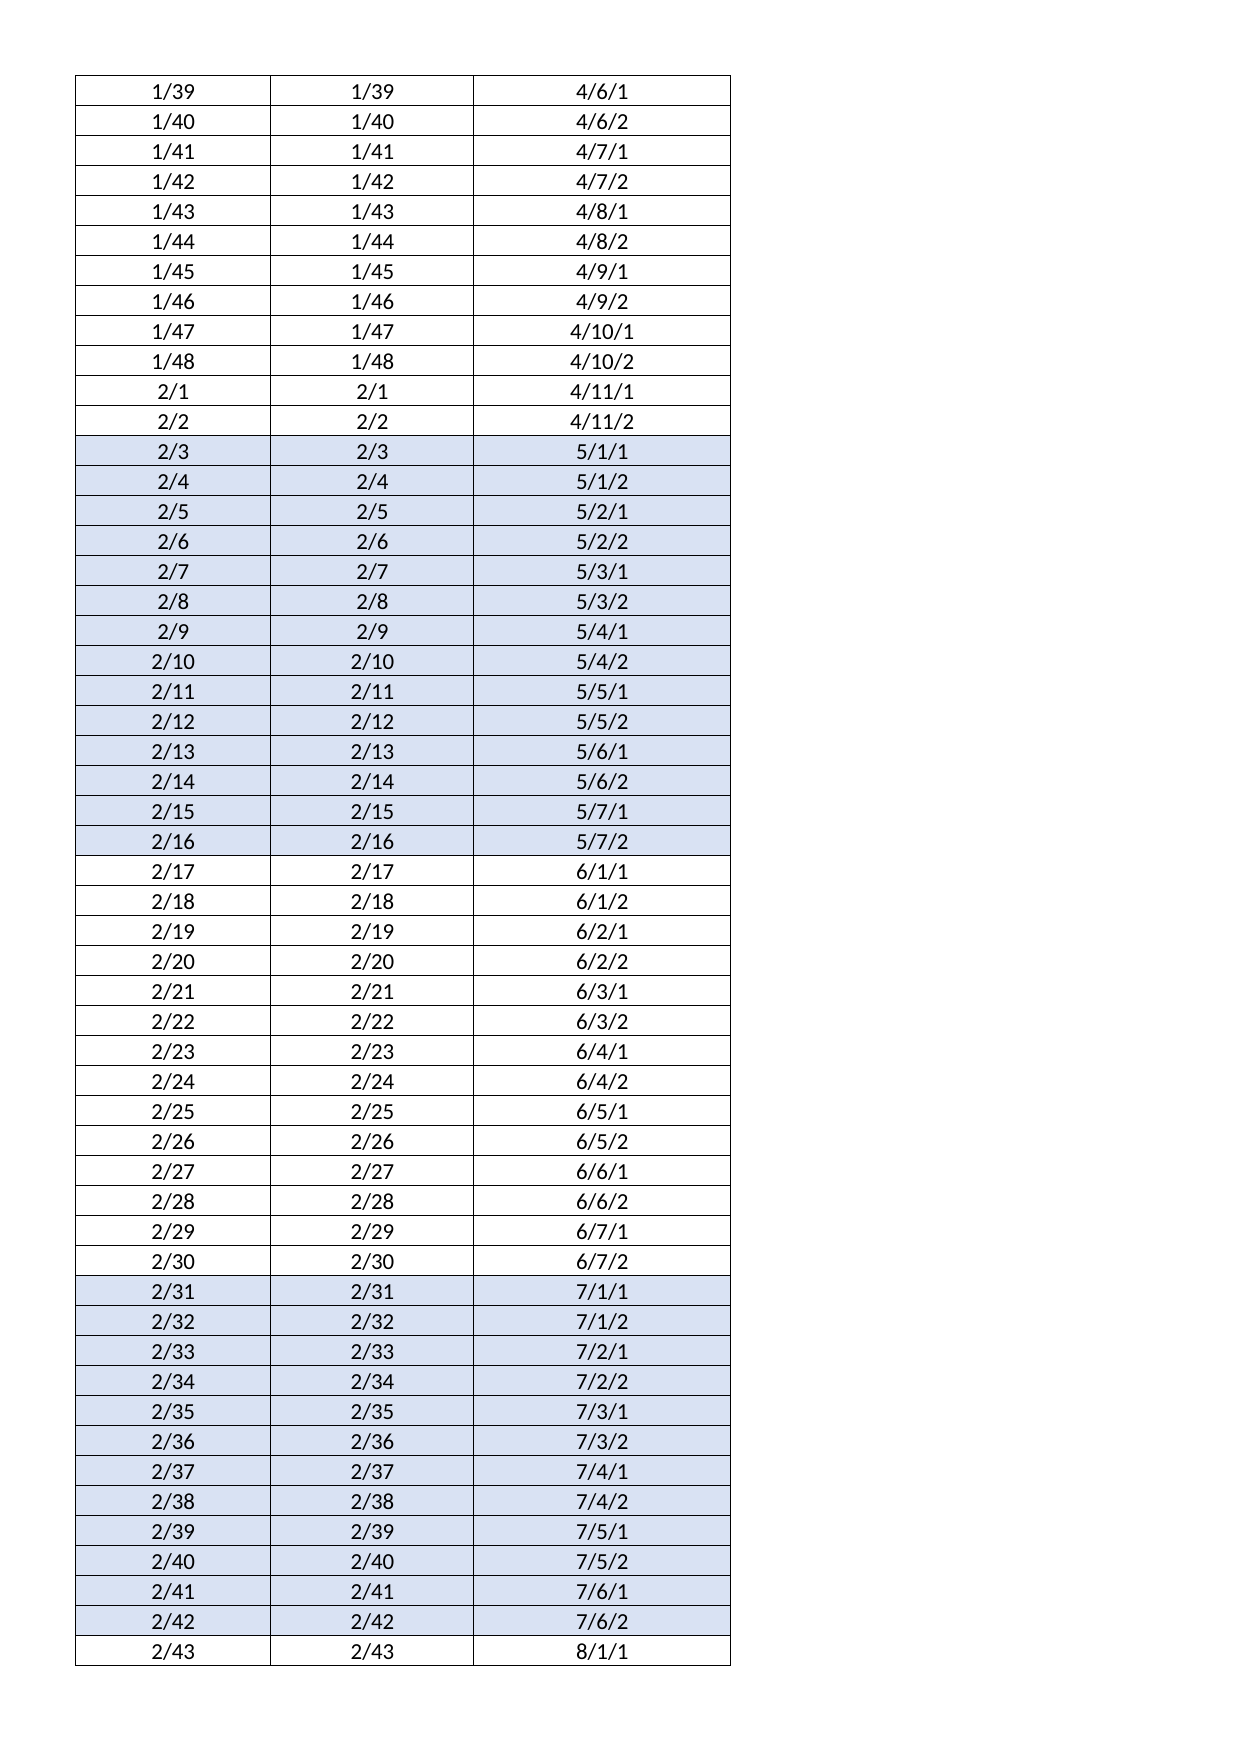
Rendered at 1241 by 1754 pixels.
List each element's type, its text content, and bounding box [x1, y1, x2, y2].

table_cell 5/1/1 [474, 436, 730, 465]
table_cell 2/18 [271, 886, 473, 915]
table_cell 2/31 [76, 1276, 270, 1305]
table_cell 6/1/1 [474, 856, 730, 885]
table_cell 2/39 [271, 1516, 473, 1545]
table_cell 4/11/1 [474, 376, 730, 405]
table_cell 2/28 [271, 1186, 473, 1215]
table_cell 1/47 [271, 316, 473, 345]
table_cell 2/37 [271, 1456, 473, 1485]
table_cell 4/8/1 [474, 196, 730, 225]
table_cell 2/40 [76, 1546, 270, 1575]
table_cell 2/32 [271, 1306, 473, 1335]
table_cell 1/43 [271, 196, 473, 225]
table_cell 4/10/2 [474, 346, 730, 375]
table_cell 1/45 [76, 256, 270, 285]
table_cell 7/1/2 [474, 1306, 730, 1335]
table_cell 1/44 [76, 226, 270, 255]
table_cell 2/19 [76, 916, 270, 945]
table_cell 2/4 [76, 466, 270, 495]
table_cell 2/5 [271, 496, 473, 525]
table_cell 6/2/1 [474, 916, 730, 945]
table_cell 2/19 [271, 916, 473, 945]
table_cell 8/1/1 [474, 1636, 730, 1665]
table_cell 1/40 [271, 106, 473, 135]
table_cell 2/32 [76, 1306, 270, 1335]
table_cell 2/29 [76, 1216, 270, 1245]
table_cell 7/4/2 [474, 1486, 730, 1515]
table_cell 2/24 [76, 1066, 270, 1095]
table_cell 2/42 [271, 1606, 473, 1635]
table_cell 4/8/2 [474, 226, 730, 255]
table_cell 1/41 [76, 136, 270, 165]
table_cell 2/8 [271, 586, 473, 615]
table_cell 2/17 [76, 856, 270, 885]
table_cell 1/39 [271, 76, 473, 105]
table_cell 2/20 [271, 946, 473, 975]
table_cell 2/10 [76, 646, 270, 675]
table_cell 2/21 [76, 976, 270, 1005]
table_cell 2/34 [271, 1366, 473, 1395]
table_cell 2/39 [76, 1516, 270, 1545]
table_cell 2/3 [271, 436, 473, 465]
table_cell 2/36 [76, 1426, 270, 1455]
table_cell 2/15 [271, 796, 473, 825]
table_cell 5/1/2 [474, 466, 730, 495]
table_cell 1/44 [271, 226, 473, 255]
table_cell 1/48 [271, 346, 473, 375]
table_cell 2/43 [271, 1636, 473, 1665]
table_cell 2/7 [271, 556, 473, 585]
table_cell 2/25 [271, 1096, 473, 1125]
table_cell 2/9 [76, 616, 270, 645]
table_cell 2/27 [271, 1156, 473, 1185]
table_cell 2/17 [271, 856, 473, 885]
table_cell 7/5/2 [474, 1546, 730, 1575]
table_cell 2/35 [76, 1396, 270, 1425]
table_cell 2/1 [76, 376, 270, 405]
table_cell 2/12 [76, 706, 270, 735]
table_cell 2/11 [76, 676, 270, 705]
table_cell 2/4 [271, 466, 473, 495]
table_cell 2/40 [271, 1546, 473, 1575]
table_cell 7/6/1 [474, 1576, 730, 1605]
table_cell 2/38 [271, 1486, 473, 1515]
table_cell 2/41 [271, 1576, 473, 1605]
table_cell 7/1/1 [474, 1276, 730, 1305]
table_cell 2/30 [271, 1246, 473, 1275]
table_cell 2/23 [76, 1036, 270, 1065]
table_cell 5/5/1 [474, 676, 730, 705]
table_cell 2/42 [76, 1606, 270, 1635]
table_cell 2/43 [76, 1636, 270, 1665]
table_cell 4/9/2 [474, 286, 730, 315]
table_cell 6/4/1 [474, 1036, 730, 1065]
table_cell 2/1 [271, 376, 473, 405]
table_cell 1/43 [76, 196, 270, 225]
table_cell 1/47 [76, 316, 270, 345]
table_cell 2/24 [271, 1066, 473, 1095]
table_cell 2/15 [76, 796, 270, 825]
table_cell 7/6/2 [474, 1606, 730, 1635]
table_cell 2/3 [76, 436, 270, 465]
table_cell 2/10 [271, 646, 473, 675]
table_cell 2/7 [76, 556, 270, 585]
table_cell 1/41 [271, 136, 473, 165]
table_cell 7/4/1 [474, 1456, 730, 1485]
table_cell 2/5 [76, 496, 270, 525]
table_cell 2/38 [76, 1486, 270, 1515]
table_cell 2/12 [271, 706, 473, 735]
table_cell 6/7/2 [474, 1246, 730, 1275]
table_cell 5/4/2 [474, 646, 730, 675]
table_cell 1/40 [76, 106, 270, 135]
table_cell 1/42 [76, 166, 270, 195]
table_cell 4/7/1 [474, 136, 730, 165]
table_cell 2/2 [76, 406, 270, 435]
table_cell 4/7/2 [474, 166, 730, 195]
table_cell 1/39 [76, 76, 270, 105]
table_cell 2/6 [76, 526, 270, 555]
table_cell 7/2/2 [474, 1366, 730, 1395]
table_cell 2/22 [76, 1006, 270, 1035]
table_cell 2/31 [271, 1276, 473, 1305]
table_cell 2/33 [271, 1336, 473, 1365]
table_cell 1/45 [271, 256, 473, 285]
table_cell 6/3/1 [474, 976, 730, 1005]
table_cell 2/9 [271, 616, 473, 645]
table_cell 2/22 [271, 1006, 473, 1035]
table_cell 4/6/1 [474, 76, 730, 105]
table_cell 2/25 [76, 1096, 270, 1125]
table_cell 2/26 [76, 1126, 270, 1155]
table_cell 5/5/2 [474, 706, 730, 735]
table_cell 2/29 [271, 1216, 473, 1245]
table_cell 6/6/1 [474, 1156, 730, 1185]
table_cell 2/18 [76, 886, 270, 915]
table_cell 6/5/1 [474, 1096, 730, 1125]
table_cell 2/6 [271, 526, 473, 555]
table_cell 4/9/1 [474, 256, 730, 285]
table_cell 2/28 [76, 1186, 270, 1215]
table_cell 7/2/1 [474, 1336, 730, 1365]
table_cell 5/6/1 [474, 736, 730, 765]
table_cell 6/5/2 [474, 1126, 730, 1155]
table_cell 2/27 [76, 1156, 270, 1185]
table_cell 4/11/2 [474, 406, 730, 435]
table_cell 2/41 [76, 1576, 270, 1605]
table_cell 2/20 [76, 946, 270, 975]
table_cell 1/46 [271, 286, 473, 315]
table_cell 5/3/2 [474, 586, 730, 615]
table_cell 1/48 [76, 346, 270, 375]
table_cell 6/2/2 [474, 946, 730, 975]
table_cell 5/2/1 [474, 496, 730, 525]
table_cell 7/5/1 [474, 1516, 730, 1545]
table_cell 5/6/2 [474, 766, 730, 795]
table_cell 5/4/1 [474, 616, 730, 645]
table_cell 5/7/1 [474, 796, 730, 825]
table_cell 2/14 [76, 766, 270, 795]
table_cell 2/34 [76, 1366, 270, 1395]
table_cell 1/42 [271, 166, 473, 195]
table_cell 4/6/2 [474, 106, 730, 135]
table_cell 2/26 [271, 1126, 473, 1155]
table_cell 7/3/2 [474, 1426, 730, 1455]
table_cell 2/16 [76, 826, 270, 855]
table_cell 2/2 [271, 406, 473, 435]
table_cell 2/33 [76, 1336, 270, 1365]
table_cell 6/6/2 [474, 1186, 730, 1215]
table_cell 2/21 [271, 976, 473, 1005]
table_cell 6/7/1 [474, 1216, 730, 1245]
table_cell 6/3/2 [474, 1006, 730, 1035]
table_cell 6/1/2 [474, 886, 730, 915]
table_cell 4/10/1 [474, 316, 730, 345]
table_cell 7/3/1 [474, 1396, 730, 1425]
table_cell 2/14 [271, 766, 473, 795]
table_cell 2/23 [271, 1036, 473, 1065]
table_cell 2/35 [271, 1396, 473, 1425]
table_cell 5/2/2 [474, 526, 730, 555]
table_cell 6/4/2 [474, 1066, 730, 1095]
table_cell 5/7/2 [474, 826, 730, 855]
table_cell 2/30 [76, 1246, 270, 1275]
table_cell 2/13 [271, 736, 473, 765]
table_cell 2/16 [271, 826, 473, 855]
table_cell 1/46 [76, 286, 270, 315]
table_cell 2/37 [76, 1456, 270, 1485]
table_cell 2/8 [76, 586, 270, 615]
table_cell 2/36 [271, 1426, 473, 1455]
table_cell 2/13 [76, 736, 270, 765]
table_cell 2/11 [271, 676, 473, 705]
table_cell 5/3/1 [474, 556, 730, 585]
